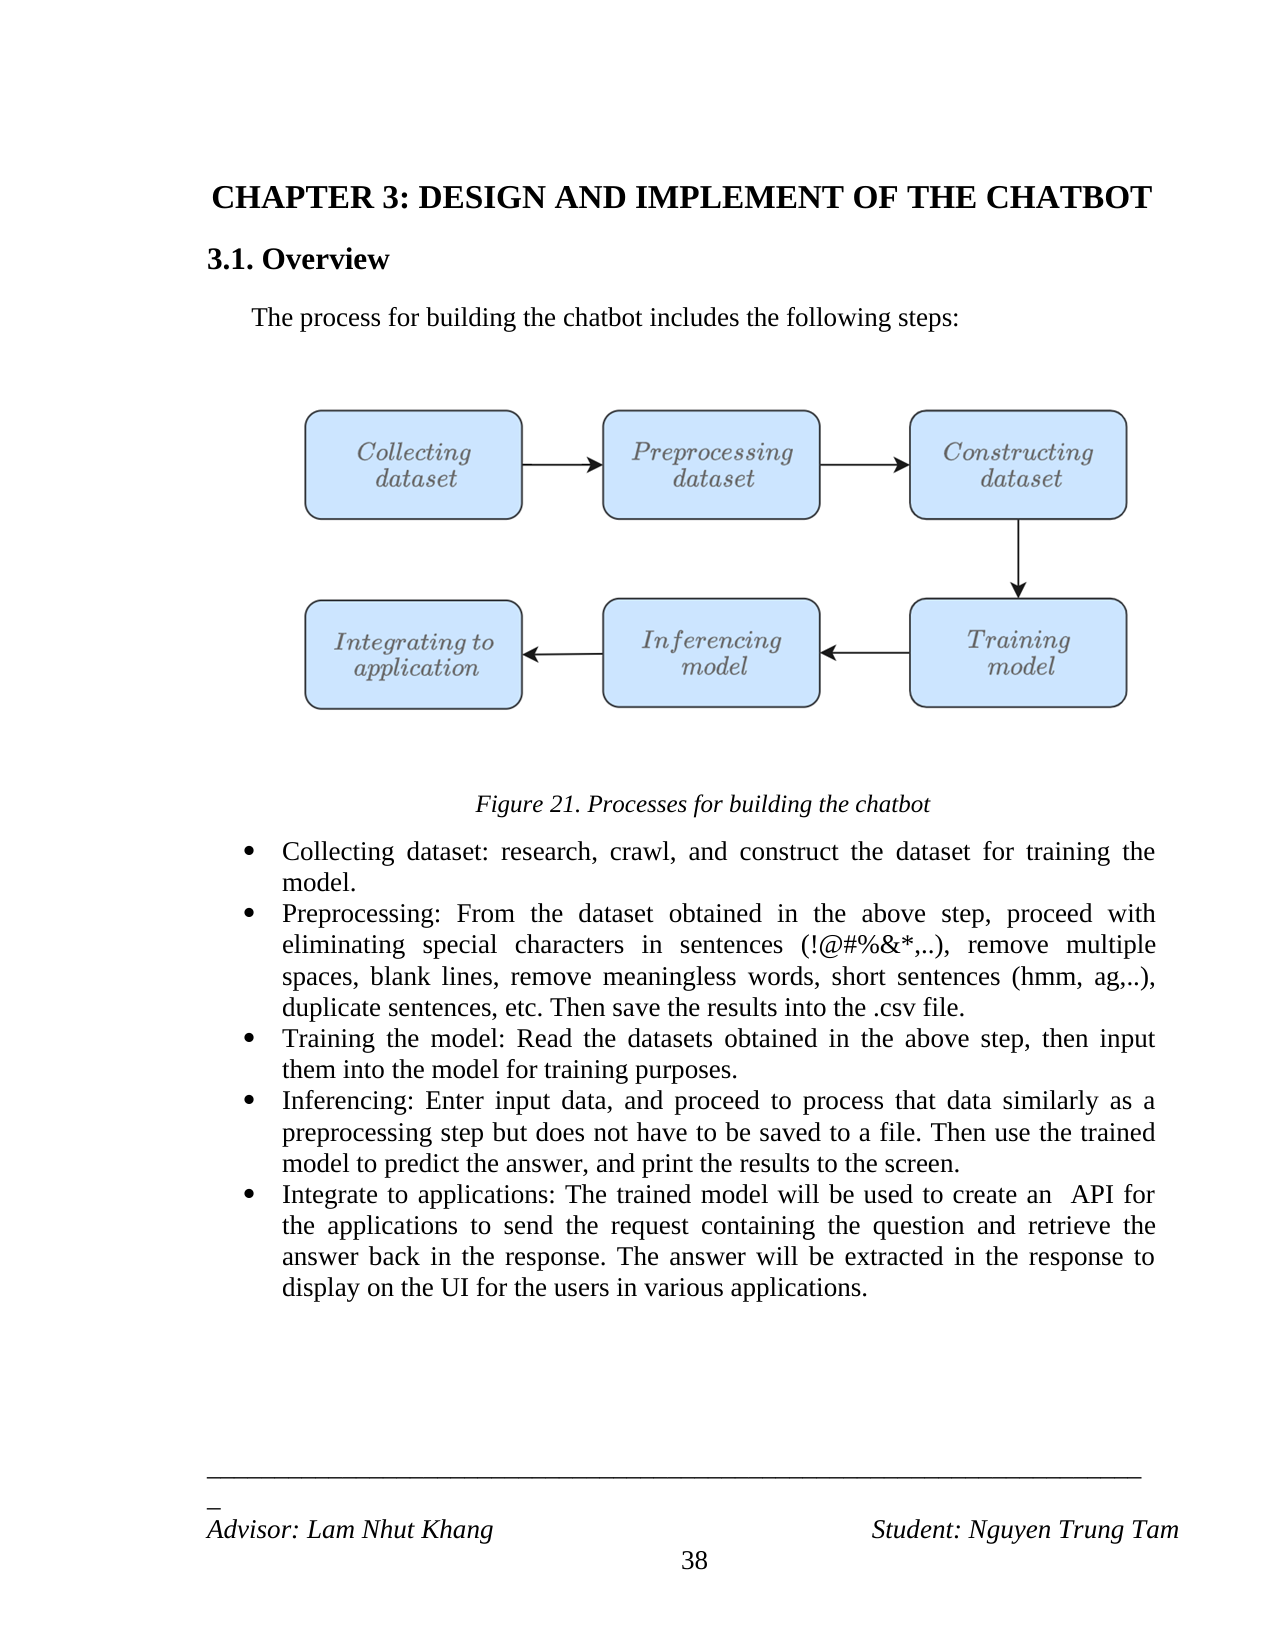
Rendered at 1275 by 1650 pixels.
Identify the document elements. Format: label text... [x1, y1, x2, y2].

list Preprocessing: From the dataset obtained in the above step, proceed with eliminating special characters in sentences (!@#%&*,..), remove multiple spaces, blank lines, remove meaningless words, short sentences (hmm, ag,..), duplicate sentences, etc. Then save the results into the .csv file. [244, 897, 1157, 1022]
list Inferencing: Enter input data, and proceed to process that data similarly as a preprocessing step but does not have to be saved to a file. Then use the trained model to predict the answer, and print the results to the screen. [244, 1084, 1157, 1178]
picture [251, 349, 1176, 773]
list Integrate to applications: The trained model will be used to create an API for the applications to send the request containing the question and retrieve the answer back in the response. The answer will be extracted in the response to display on the UI for the users in various applications. [244, 1178, 1157, 1303]
subtitle Overview [207, 241, 1157, 276]
text Figure 21. Processes for building the chatbot [207, 789, 1157, 818]
text The process for building the chatbot includes the following steps: [207, 301, 1157, 333]
list Collecting dataset: research, crawl, and construct the dataset for training the model. [244, 835, 1157, 897]
subtitle DESIGN AND IMPLEMENT OF THE CHATBOT [207, 177, 1157, 216]
list Training the model: Read the datasets obtained in the above step, then input them into the model for training purposes. [244, 1022, 1157, 1084]
